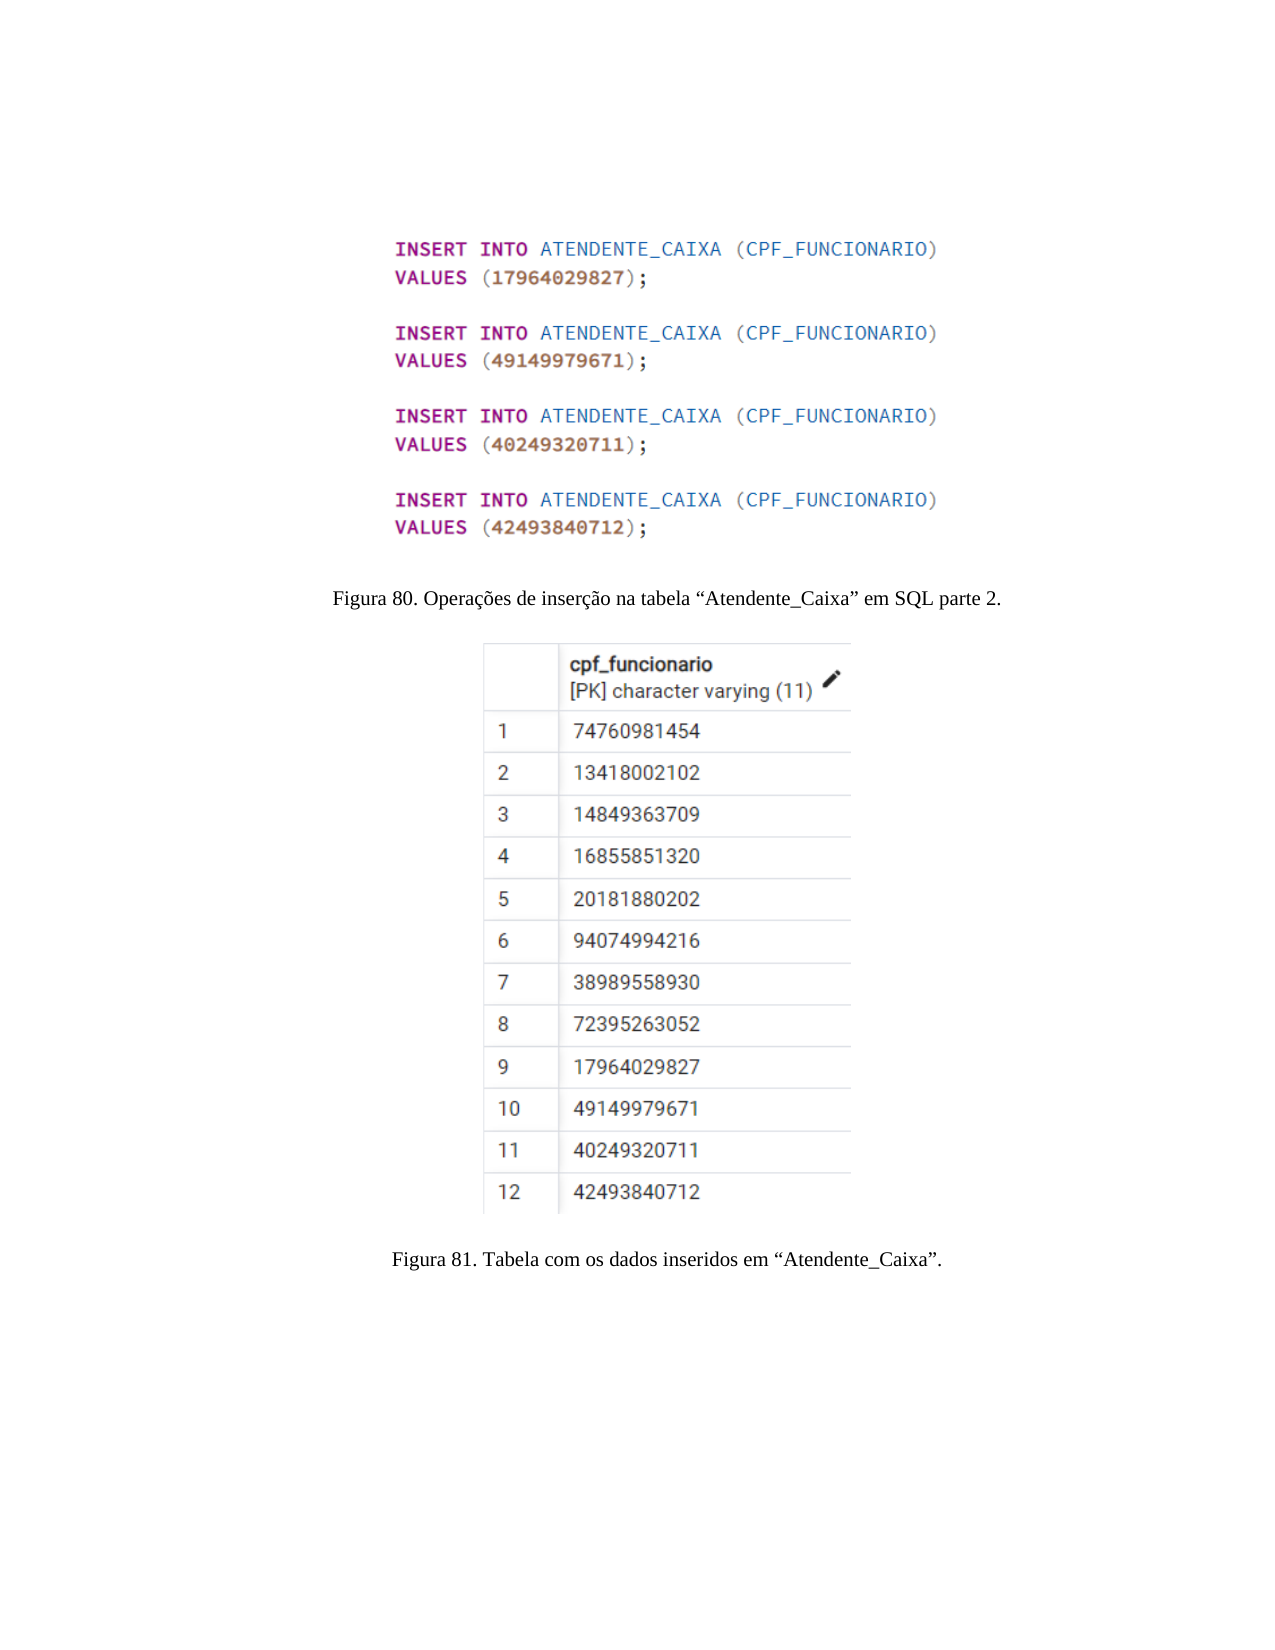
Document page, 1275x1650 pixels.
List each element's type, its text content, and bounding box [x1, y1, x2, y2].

text Figura 81. Tabela com os dados inseridos em “Atendente_Caixa”. [177, 1247, 1157, 1271]
picture [483, 643, 851, 1214]
picture [388, 234, 946, 553]
text Figura 80. Operações de inserção na tabela “Atendente_Caixa” em SQL parte 2. [177, 586, 1157, 610]
